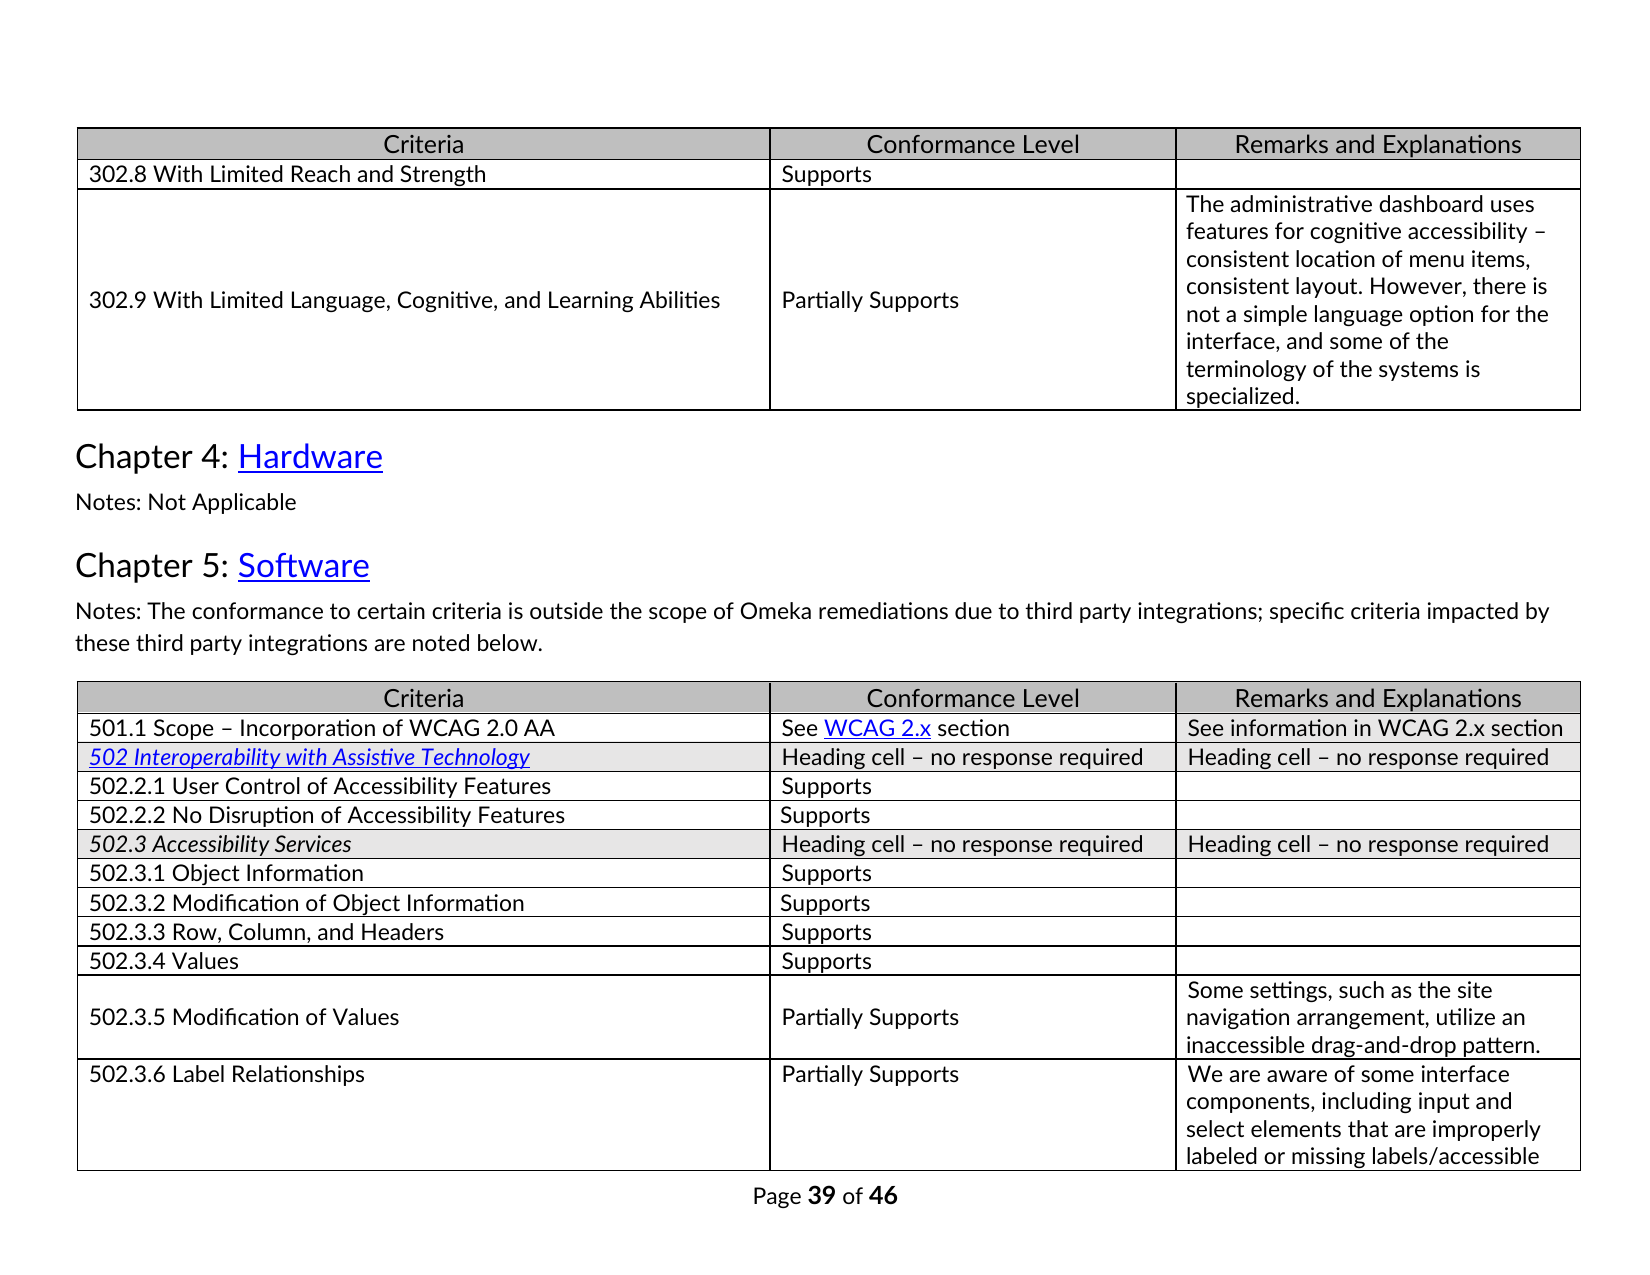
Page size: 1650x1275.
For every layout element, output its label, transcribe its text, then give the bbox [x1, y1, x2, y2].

table_cell 502.3.2 Modification of Object Information [78, 888, 769, 916]
table_header Criteria [78, 129, 769, 159]
table_cell Supports [771, 801, 1175, 829]
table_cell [1177, 1060, 1580, 1169]
table_cell Partially Supports [771, 976, 1175, 1058]
table_cell [1177, 859, 1580, 887]
text Notes: Not Applicable [75, 488, 1575, 516]
table_cell Partially Supports [771, 1060, 1175, 1169]
table_cell 502.3 Accessibility Services [78, 830, 769, 858]
table_cell Some settings, such as the site navigation arrangement, utilize an inaccessible drag-and-drop pattern. [1177, 976, 1580, 1058]
table_cell 502.3.3 Row, Column, and Headers [78, 917, 769, 945]
table_cell 302.9 With Limited Language, Cognitive, and Learning Abilities [78, 190, 769, 409]
table_cell [1177, 917, 1580, 945]
table_cell 502.3.4 Values [78, 947, 769, 974]
table_cell The administrative dashboard uses features for cognitive accessibility – consistent location of menu items, consistent layout. However, there is not a simple language option for the interface, and some of the terminology of the systems is specialized. [1177, 190, 1580, 409]
subtitle Chapter 5: Software [75, 545, 1575, 585]
table_cell Supports [771, 888, 1175, 916]
table_cell Supports [771, 947, 1175, 974]
table_cell 501.1 Scope – Incorporation of WCAG 2.0 AA [78, 714, 769, 741]
table_cell See WCAG 2.x section [771, 714, 1175, 741]
subtitle Chapter 4: Hardware [75, 436, 1575, 476]
table_cell [1177, 947, 1580, 974]
table_cell [1177, 160, 1580, 188]
table_cell 502.3.5 Modification of Values [78, 976, 769, 1058]
table_header Remarks and Explanations [1177, 129, 1580, 159]
table_cell [1177, 772, 1580, 799]
table_header Conformance Level [771, 682, 1176, 712]
table_cell Heading cell – no response required [1177, 830, 1580, 858]
table_cell 502.2.2 No Disruption of Accessibility Features [78, 801, 769, 829]
table_cell Heading cell – no response required [1177, 743, 1580, 771]
table_cell Supports [771, 859, 1175, 887]
table_cell 502.3.6 Label Relationships [78, 1060, 769, 1169]
text Notes: The conformance to certain criteria is outside the scope of Omeka remediations due to third party integrations; specific criteria impacted by these third party integrations are noted below. [75, 597, 1575, 656]
table_cell Supports [771, 917, 1175, 945]
table_cell [1177, 888, 1580, 916]
table_cell 302.8 With Limited Reach and Strength [78, 160, 769, 188]
table_cell Heading cell – no response required [771, 743, 1175, 771]
table_header Criteria [78, 682, 770, 712]
table_cell 502.3.1 Object Information [78, 859, 769, 887]
table_cell Supports [771, 772, 1175, 799]
table_cell [1177, 801, 1580, 829]
table_header Conformance Level [771, 129, 1175, 159]
table_cell See information in WCAG 2.x section [1378, 714, 1580, 741]
table_cell Heading cell – no response required [771, 830, 1175, 858]
table_cell Supports [771, 160, 1175, 188]
table_header Remarks and Explanations [1177, 682, 1580, 712]
table_cell 502.2.1 User Control of Accessibility Features [78, 772, 769, 799]
table_cell 502 Interoperability with Assistive Technology [78, 743, 769, 771]
table_cell Partially Supports [771, 190, 1175, 409]
